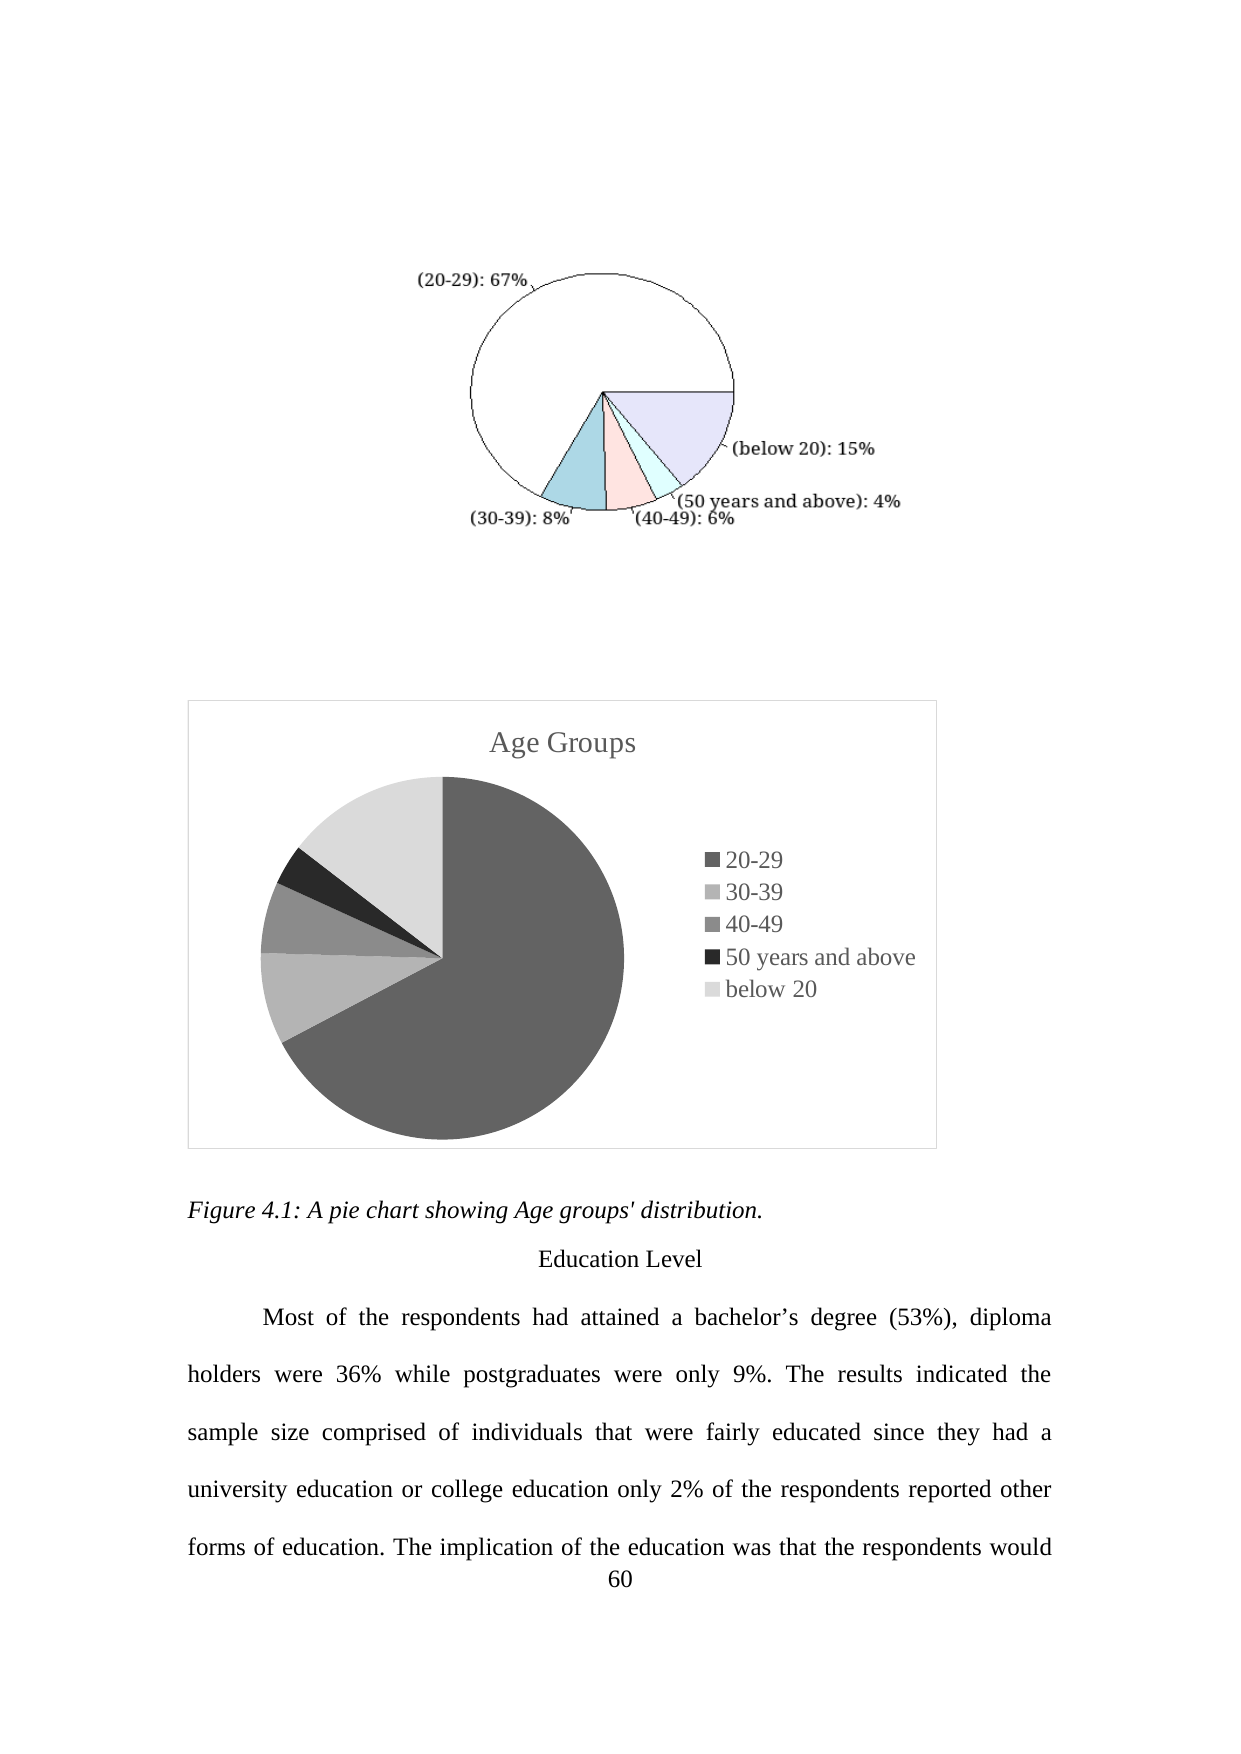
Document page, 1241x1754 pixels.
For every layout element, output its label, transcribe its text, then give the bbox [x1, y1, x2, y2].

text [187, 1302, 1053, 1561]
picture [187, 150, 973, 655]
text Figure 4.1: A pie chart showing Age groups' distribution. [187, 1195, 1053, 1224]
subtitle Education Level [187, 1244, 1053, 1273]
